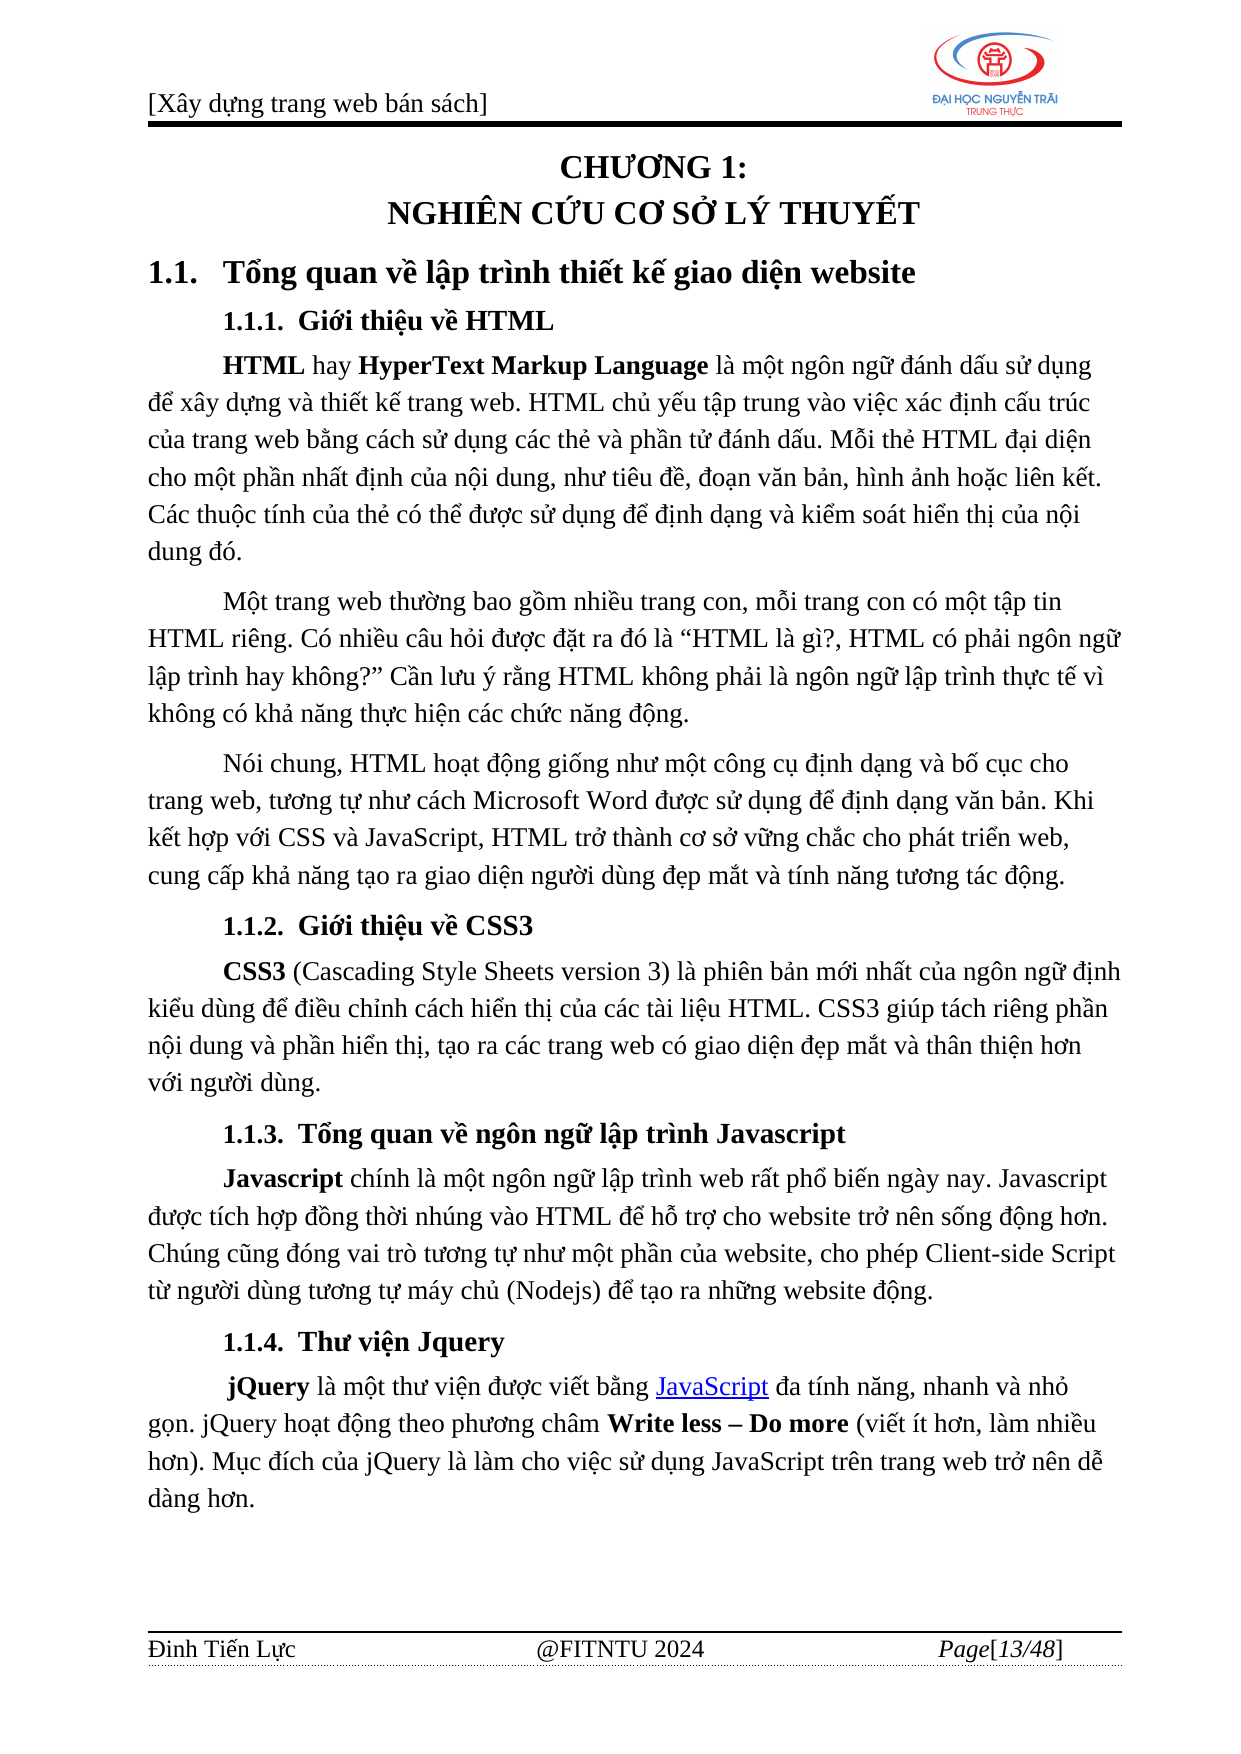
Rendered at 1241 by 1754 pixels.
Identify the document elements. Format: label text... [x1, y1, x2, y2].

subtitle Giới thiệu về CSS3 [223, 908, 1122, 942]
subtitle Thư viện Jquery [223, 1324, 1122, 1357]
text Nói chung, HTML hoạt động giống như một công cụ định dạng và bố cục cho trang web, tương tự như cách Microsoft Word được sử dụng để định dạng văn bản. Khi kết hợp với CSS và JavaScript, HTML trở thành cơ sở vững chắc cho phát triển web, cung cấp khả năng tạo ra giao diện người dùng đẹp mắt và tính năng tương tác động. [148, 747, 1122, 890]
text HTML hay HyperText Markup Language là một ngôn ngữ đánh dấu sử dụng để xây dựng và thiết kế trang web. HTML chủ yếu tập trung vào việc xác định cấu trúc của trang web bằng cách sử dụng các thẻ và phần tử đánh dấu. Mỗi thẻ HTML đại diện cho một phần nhất định của nội dung, như tiêu đề, đoạn văn bản, hình ảnh hoặc liên kết. Các thuộc tính của thẻ có thể được sử dụng để định dạng và kiểm soát hiển thị của nội dung đó. [148, 349, 1122, 567]
subtitle Giới thiệu về HTML [223, 303, 1122, 336]
subtitle Tổng quan về ngôn ngữ lập trình Javascript [223, 1116, 1122, 1150]
text Một trang web thường bao gồm nhiều trang con, mỗi trang con có một tập tin HTML riêng. Có nhiều câu hỏi được đặt ra đó là “HTML là gì?, HTML có phải ngôn ngữ lập trình hay không?” Cần lưu ý rằng HTML không phải là ngôn ngữ lập trình thực tế vì không có khả năng thực hiện các chức năng động. [148, 585, 1122, 728]
subtitle CHƯƠNG 1: NGHIÊN CỨU CƠ SỞ LÝ THUYẾT [185, 148, 1122, 232]
picture [925, 27, 1064, 120]
text CSS3 (Cascading Style Sheets version 3) là phiên bản mới nhất của ngôn ngữ định kiểu dùng để điều chỉnh cách hiển thị của các tài liệu HTML. CSS3 giúp tách riêng phần nội dung và phần hiển thị, tạo ra các trang web có giao diện đẹp mắt và thân thiện hơn với người dùng. [148, 954, 1122, 1098]
text Javascript chính là một ngôn ngữ lập trình web rất phổ biến ngày nay. Javascript được tích hợp đồng thời nhúng vào HTML để hỗ trợ cho website trở nên sống động hơn. Chúng cũng đóng vai trò tương tự như một phần của website, cho phép Client-side Script từ người dùng tương tự máy chủ (Nodejs) để tạo ra những website động. [148, 1162, 1122, 1305]
subtitle Tổng quan về lập trình thiết kế giao diện website [148, 252, 1122, 290]
text jQuery là một thư viện được viết bằng JavaScript đa tính năng, nhanh và nhỏ gọn. jQuery hoạt động theo phương châm Write less – Do more (viết ít hơn, làm nhiều hơn). Mục đích của jQuery là làm cho việc sử dụng JavaScript trên trang web trở nên dễ dàng hơn. [148, 1370, 1122, 1513]
